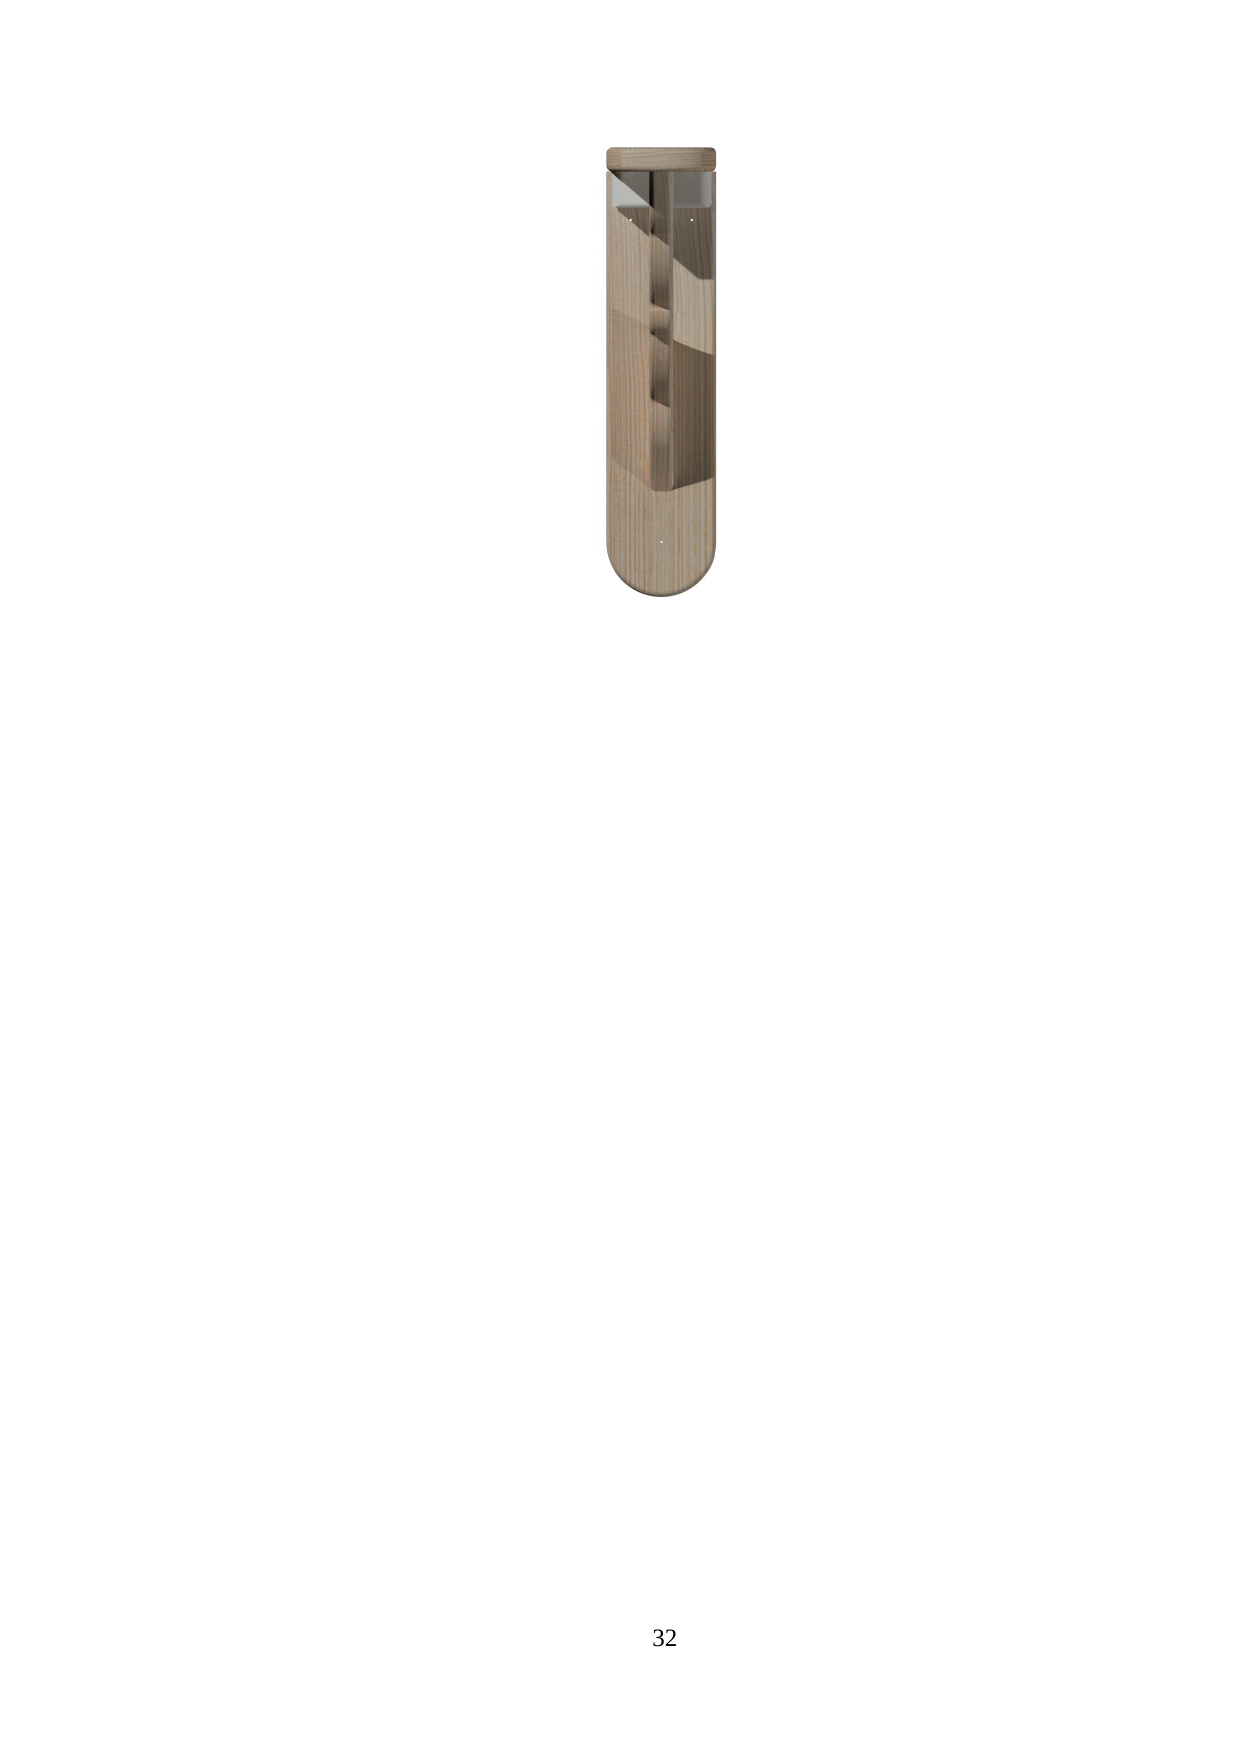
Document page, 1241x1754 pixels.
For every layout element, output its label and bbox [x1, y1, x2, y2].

picture [565, 118, 764, 635]
